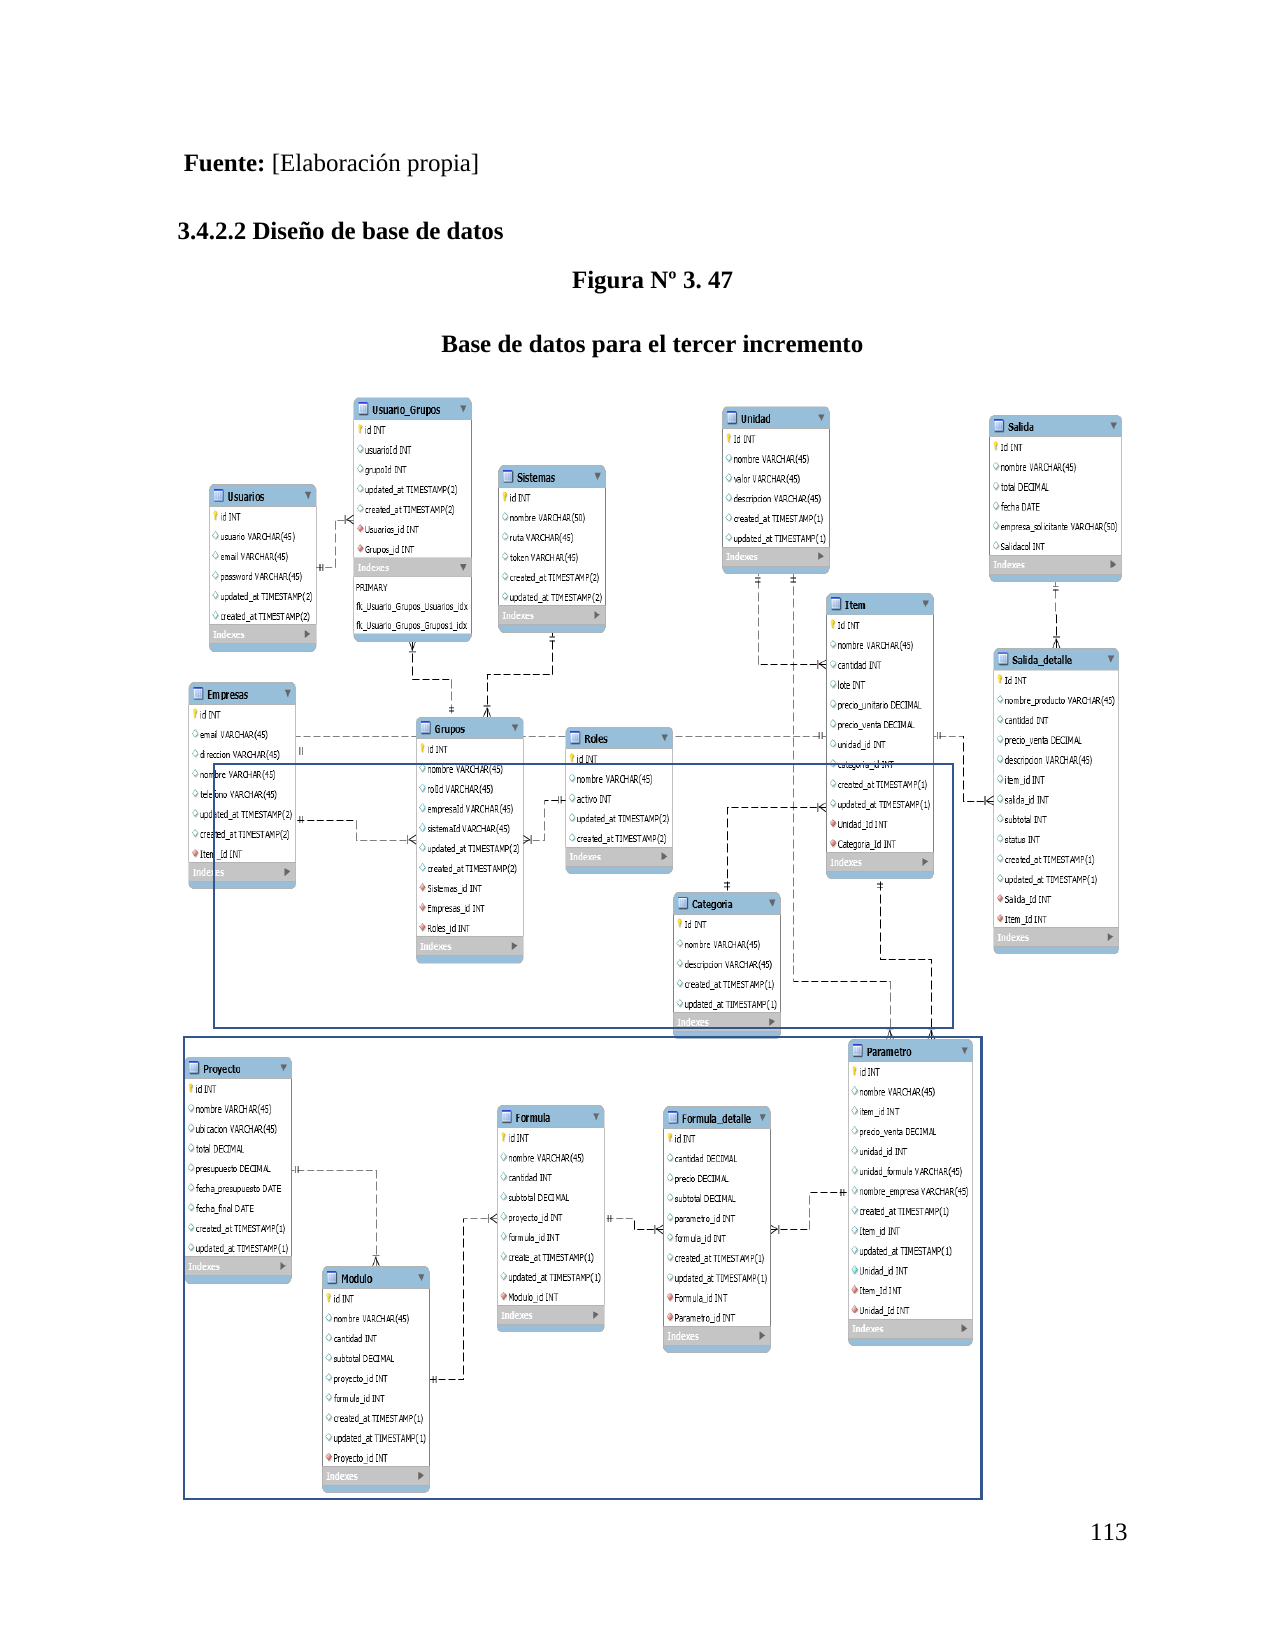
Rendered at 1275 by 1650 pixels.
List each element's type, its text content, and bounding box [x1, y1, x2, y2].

picture [177, 388, 1128, 1501]
subtitle Diseño de base de datos [177, 216, 1127, 244]
text Base de datos para el tercer incremento [177, 329, 1127, 358]
text Fuente: [Elaboración propia] [177, 148, 1127, 176]
text Figura Nº 3. 47 [177, 265, 1127, 294]
